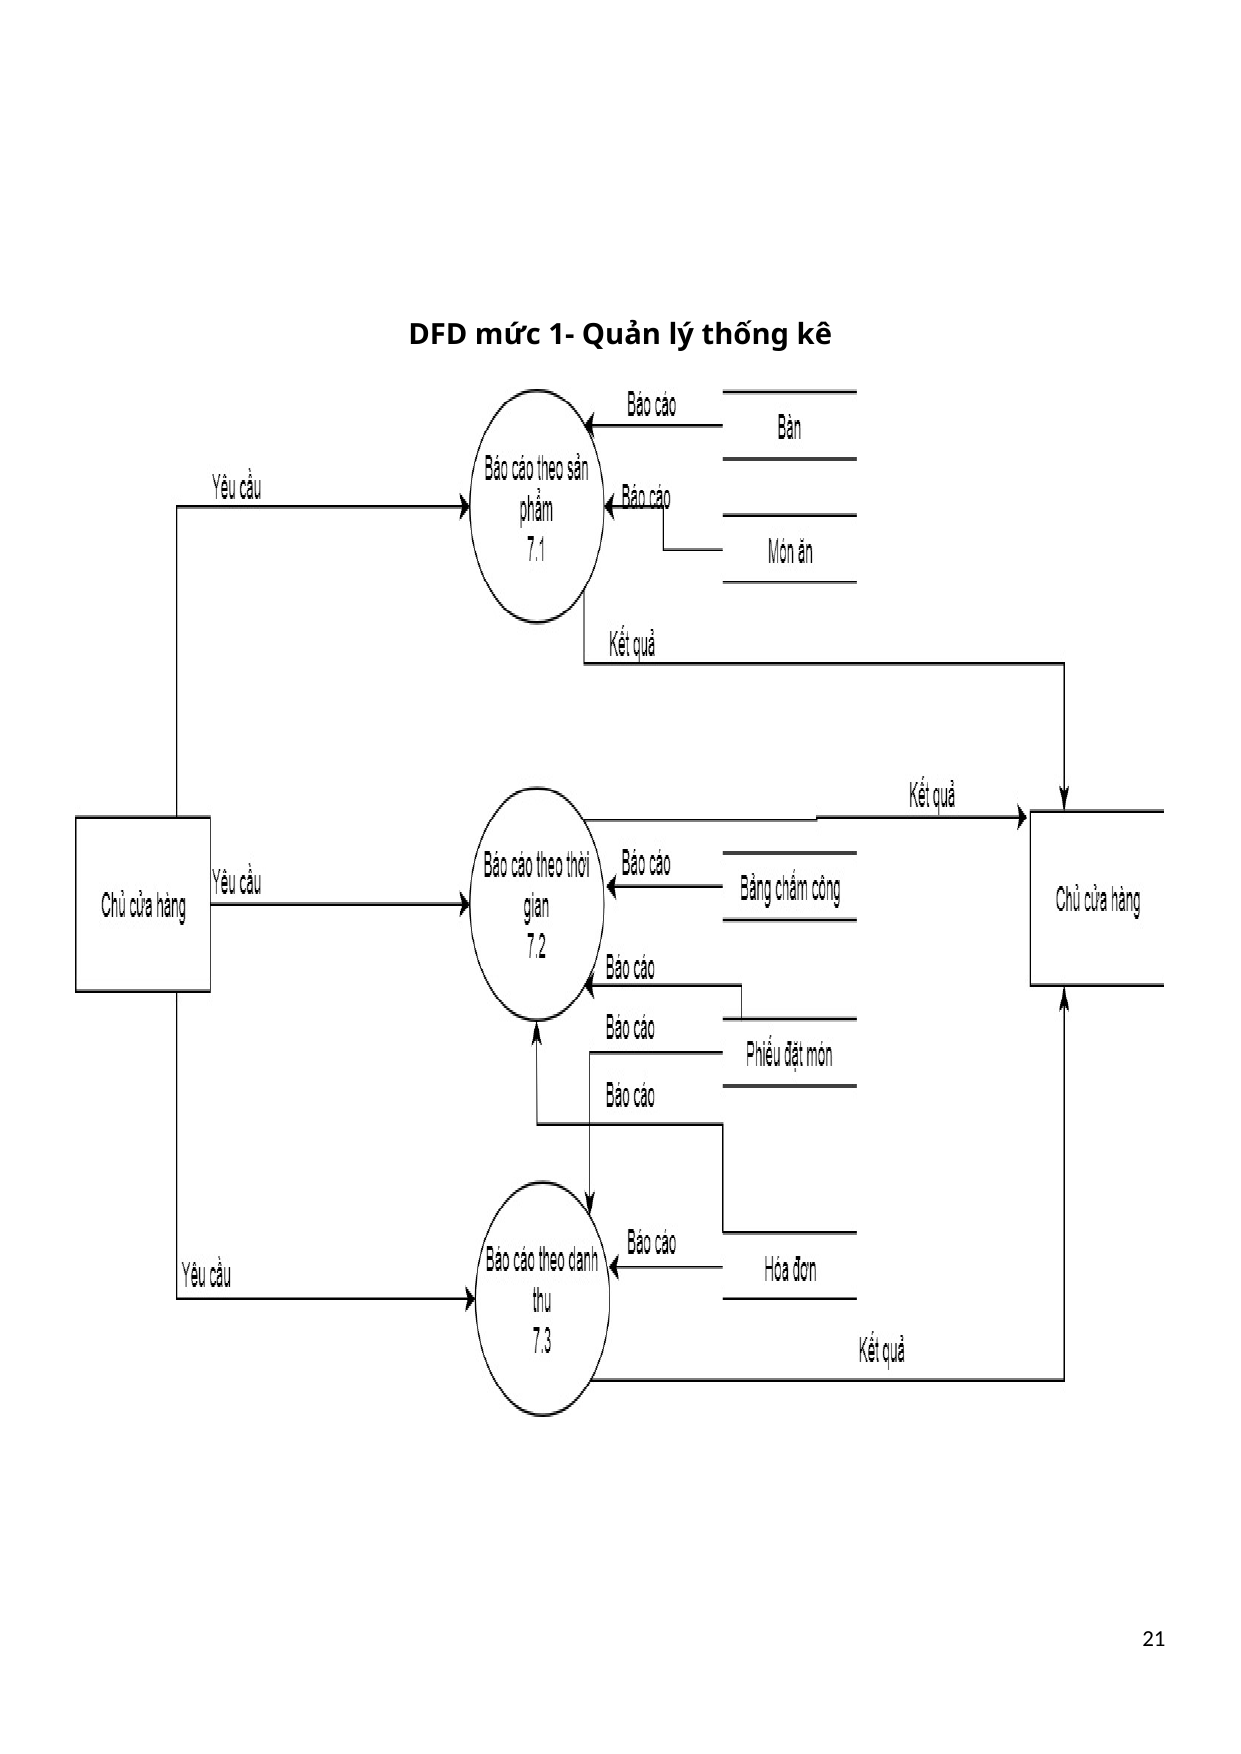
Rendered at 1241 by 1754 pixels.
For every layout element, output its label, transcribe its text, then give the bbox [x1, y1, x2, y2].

picture [75, 372, 1164, 1417]
text DFD mức 1- Quản lý thống kê [75, 313, 1165, 353]
